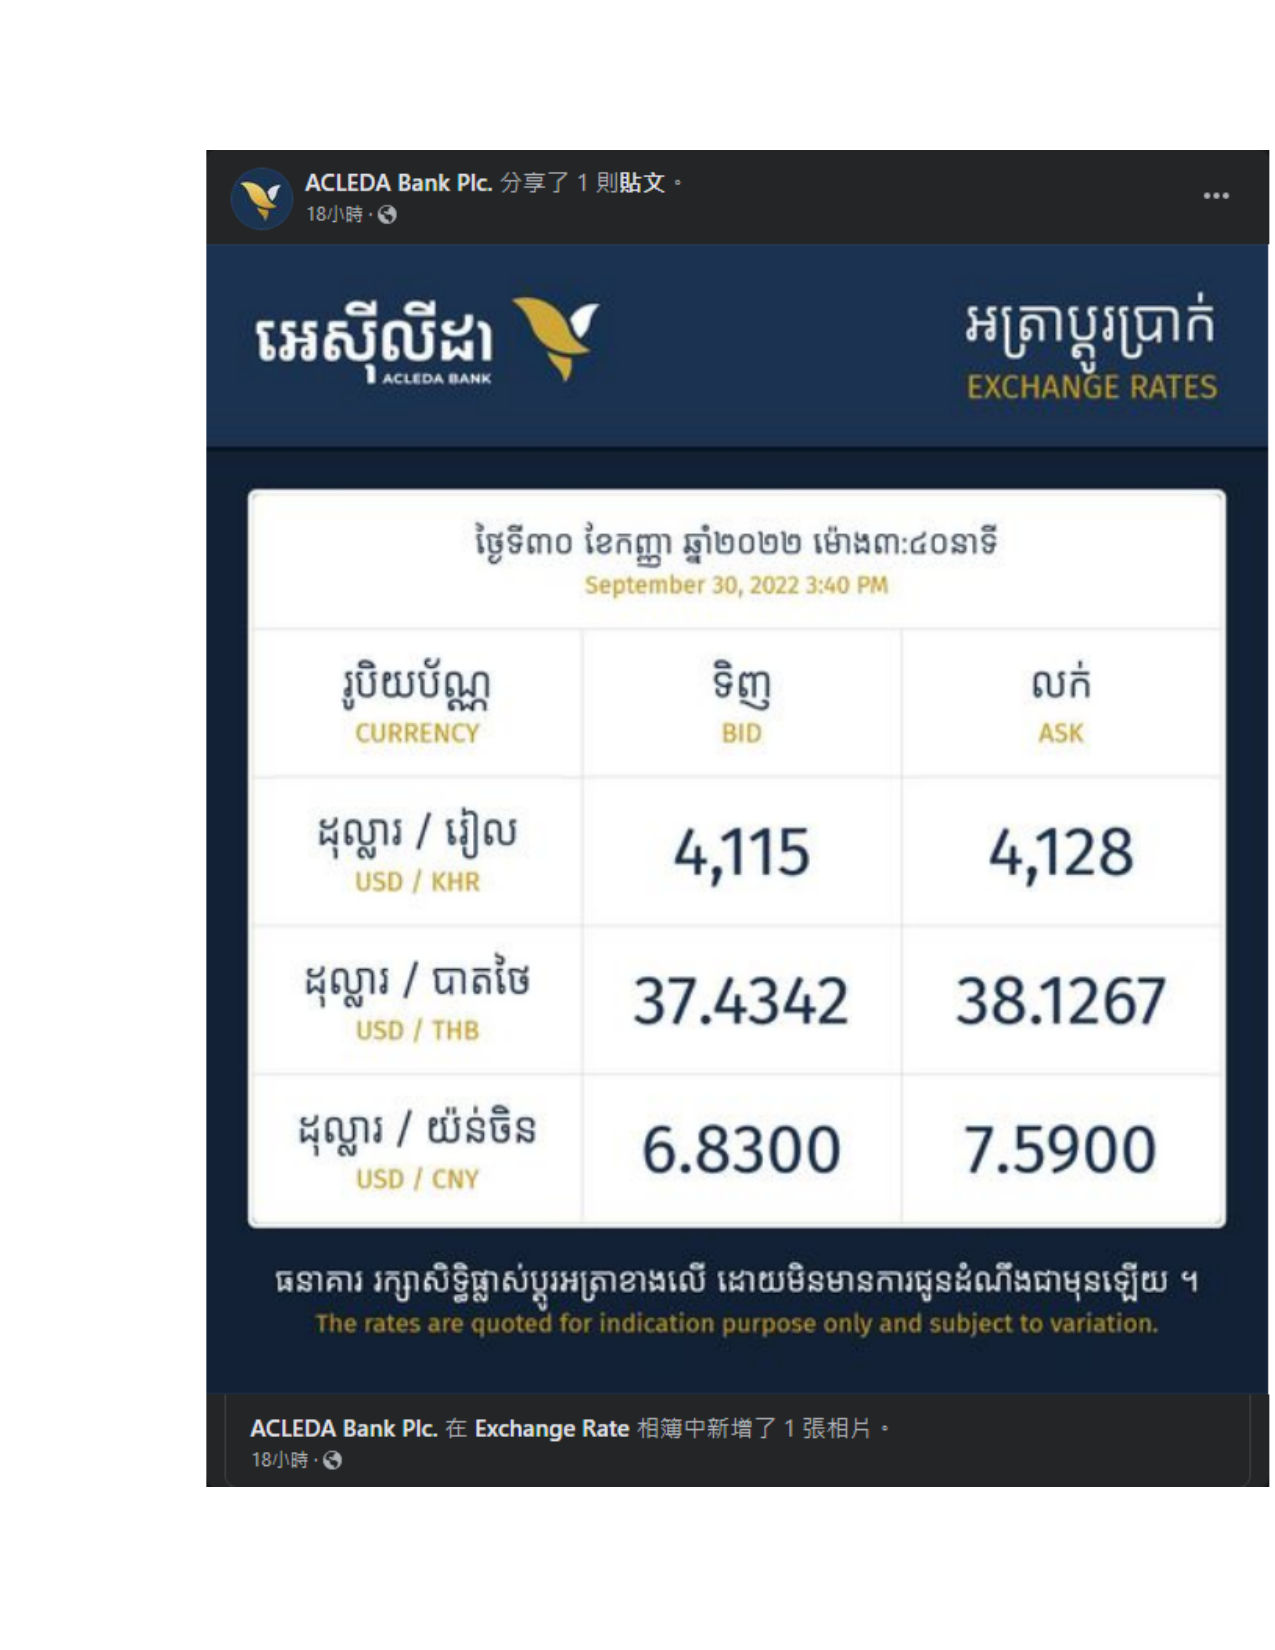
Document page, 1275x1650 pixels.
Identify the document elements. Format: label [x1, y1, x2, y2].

picture [206, 150, 1270, 1487]
